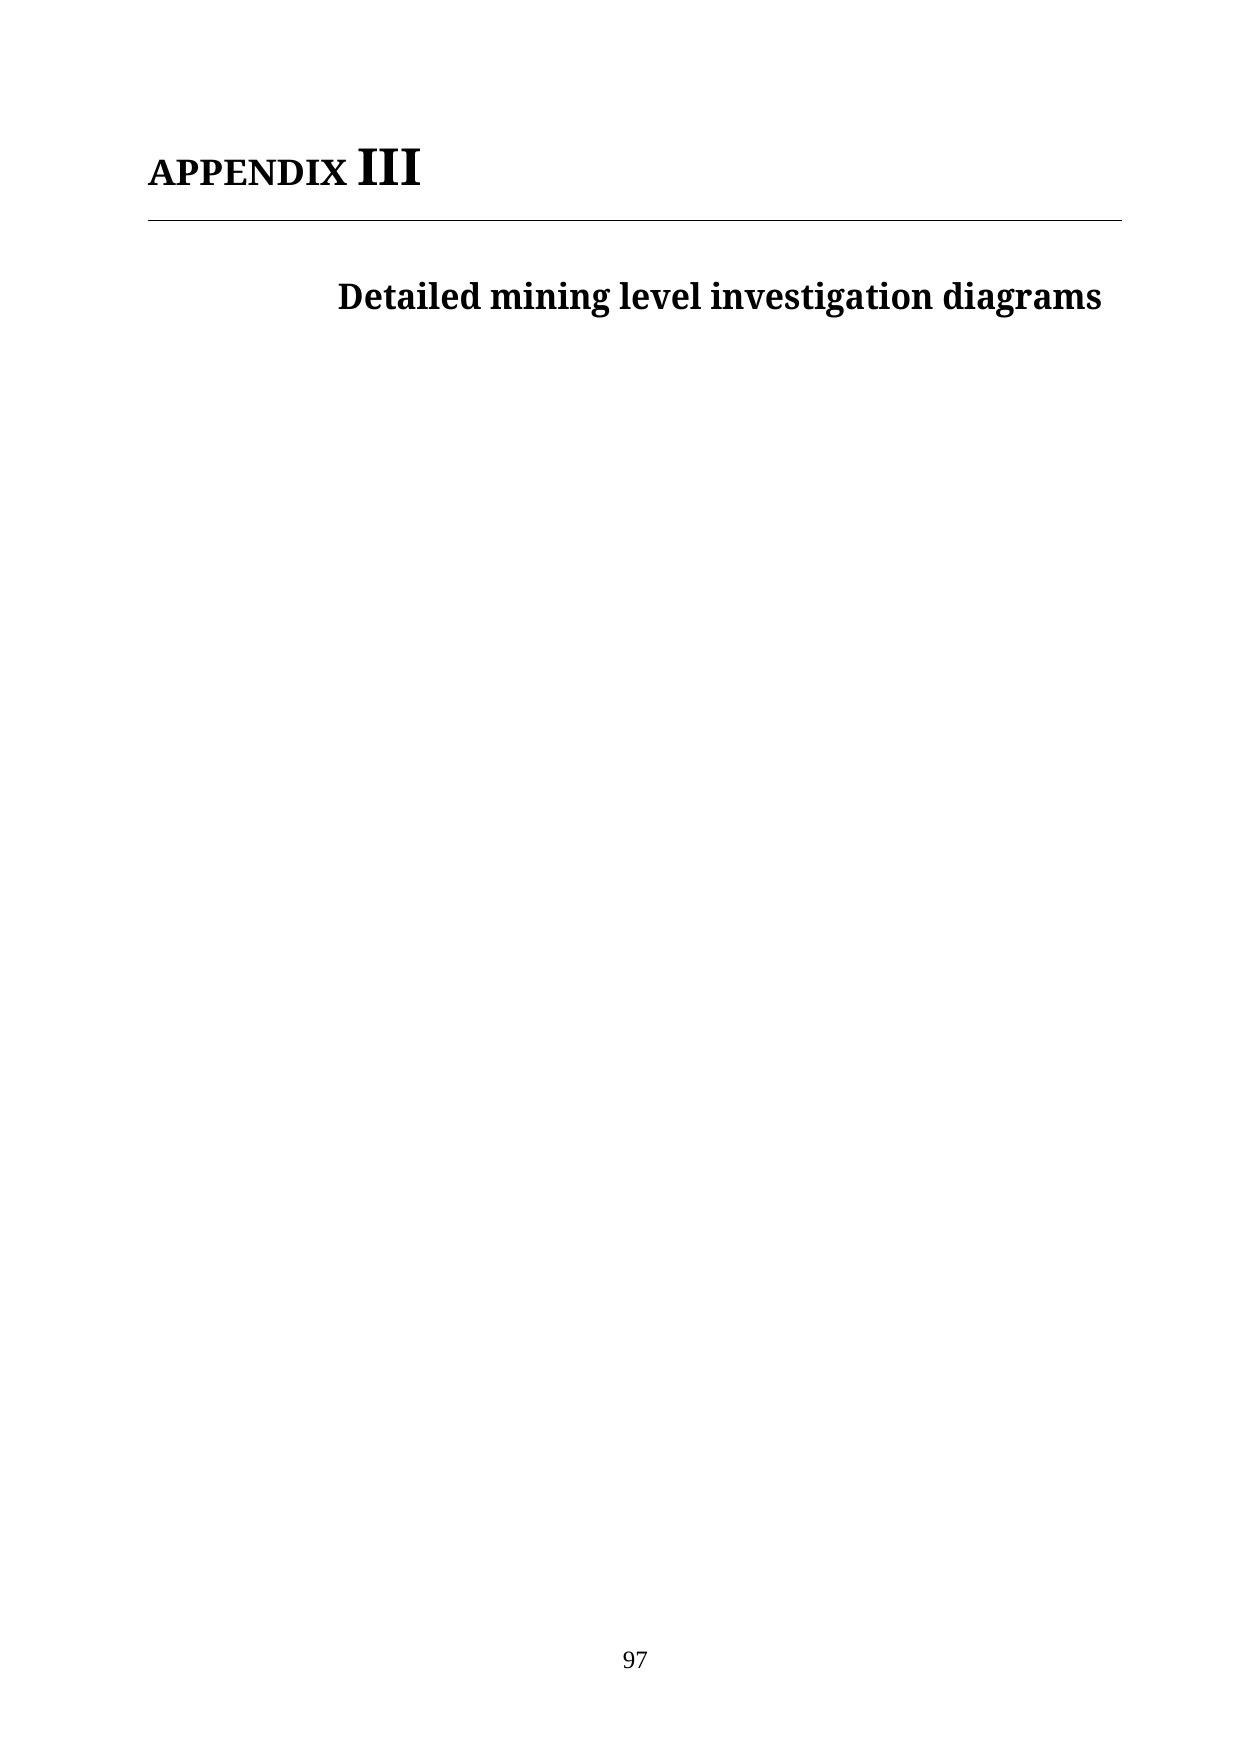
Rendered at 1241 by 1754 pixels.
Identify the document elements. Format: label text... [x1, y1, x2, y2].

text APPENDIX III [148, 139, 1134, 197]
subtitle Detailed mining level investigation diagrams [338, 272, 1134, 320]
